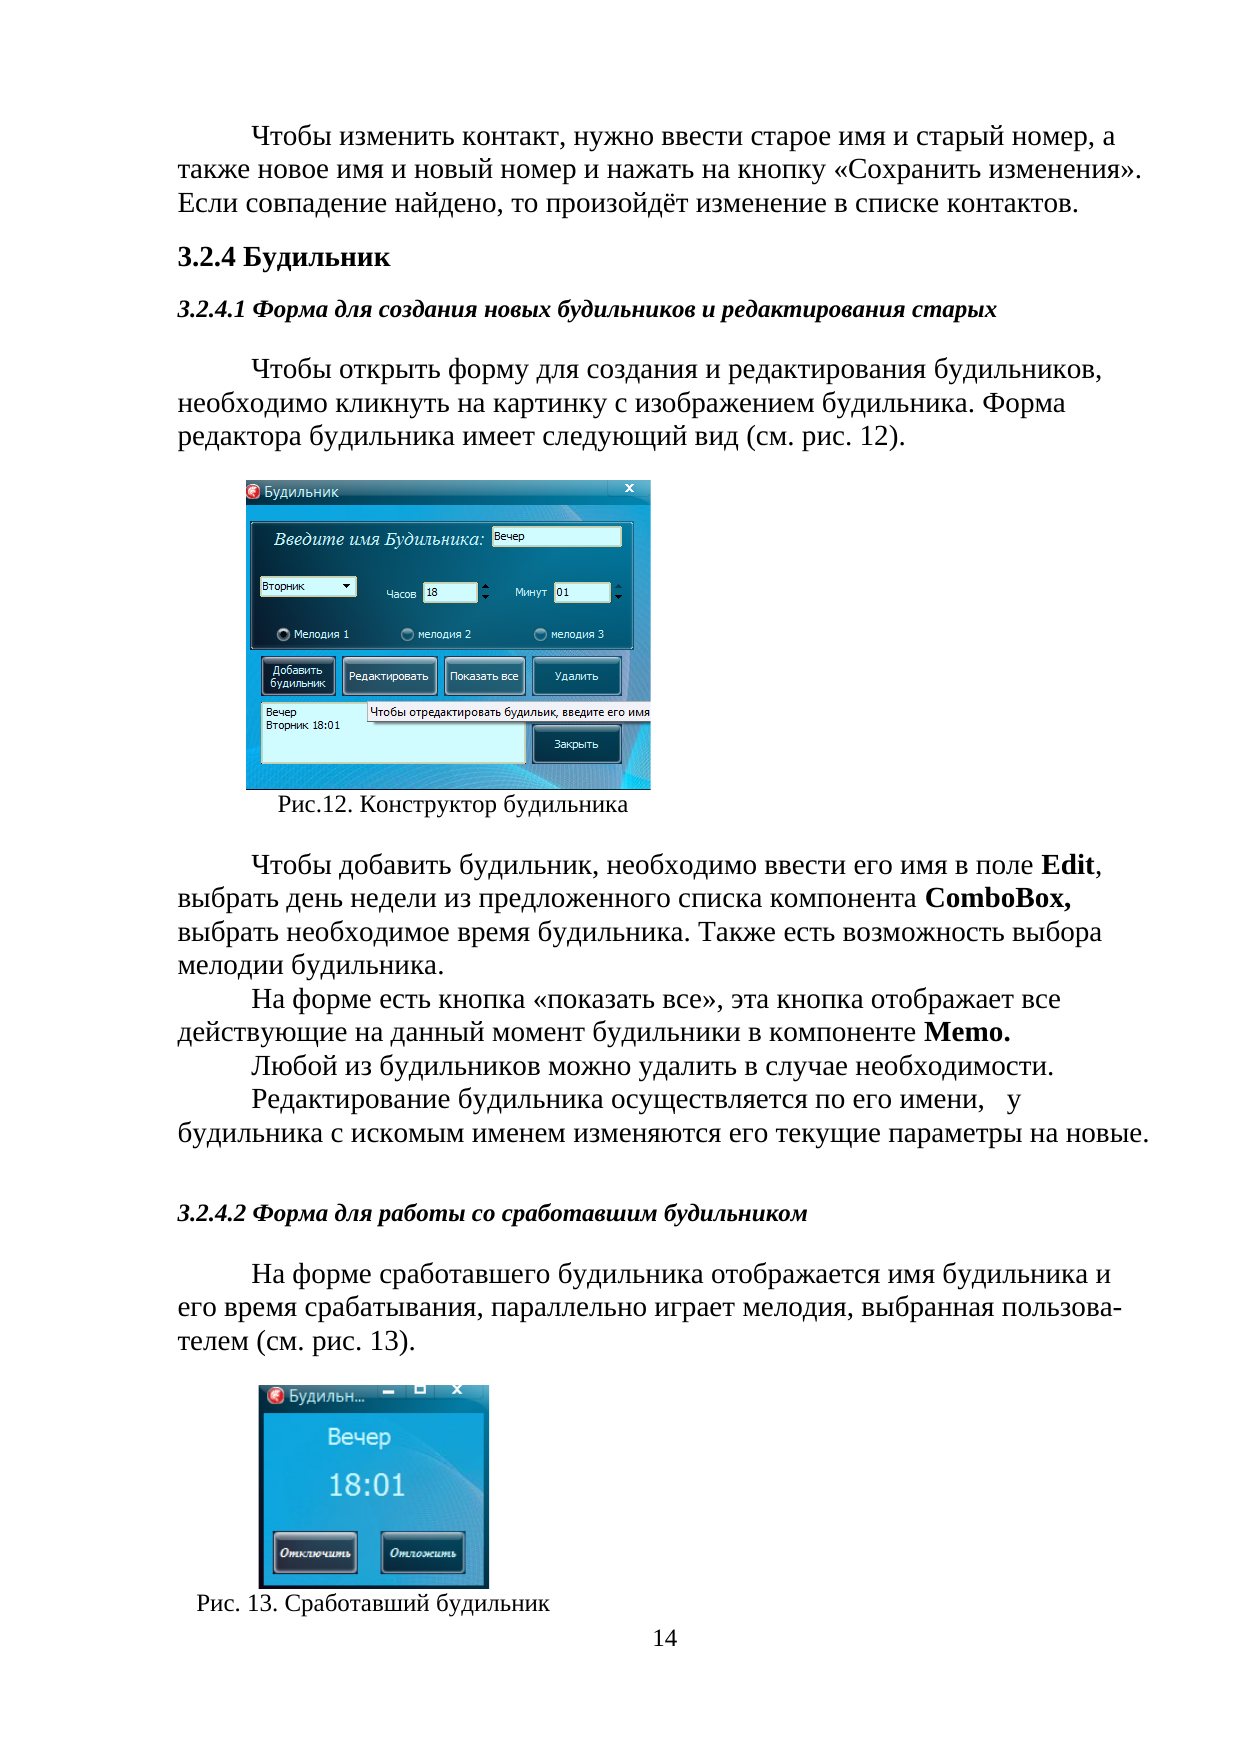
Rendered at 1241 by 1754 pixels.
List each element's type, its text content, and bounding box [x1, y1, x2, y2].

picture [258, 1385, 490, 1408]
picture [262, 657, 335, 695]
text Чтобы добавить будильник, необходимо ввести его имя в поле Edit, выбрать день недели из предложенного списка компонента ComboBox, выбрать необходимое время будильника. Также есть возможность выбора мелодии будильника. [177, 847, 1152, 981]
text Рис.12. Конструктор будильника [177, 789, 1152, 818]
text Любой из будильников можно удалить в случае необходимости. [177, 1048, 1152, 1082]
picture [343, 657, 438, 695]
text Рис. 13. Сработавший будильник [177, 1588, 1152, 1617]
picture [251, 506, 651, 790]
subtitle 3.2.4 Будильник [177, 239, 1152, 273]
text На форме сработавшего будильника отображается имя будильника и его время срабатывания, параллельно играет мелодия, выбранная пользова-телем (см. рис. 13). [177, 1256, 1152, 1356]
text На форме есть кнопка «показать все», эта кнопка отображает все действующие на данный момент будильники в компоненте Memo. [177, 981, 1152, 1048]
text Чтобы открыть форму для создания и редактирования будильников, необходимо кликнуть на картинку с изображением будильника. Форма редактора будильника имеет следующий вид (см. рис. 12). [177, 351, 1152, 452]
subtitle 3.2.4.1 Форма для создания новых будильников и редактирования старых [177, 294, 1152, 323]
subtitle 3.2.4.2 Форма для работы со сработавшим будильником [177, 1198, 1152, 1227]
picture [258, 1420, 483, 1589]
picture [246, 480, 651, 504]
text Редактирование будильника осуществляется по его имени, у будильника с искомым именем изменяются его текущие параметры на новые. [177, 1082, 1152, 1149]
text Чтобы изменить контакт, нужно ввести старое имя и старый номер, а также новое имя и новый номер и нажать на кнопку «Сохранить изменения». Если совпадение найдено, то произойдёт изменение в списке контактов. [177, 118, 1152, 219]
